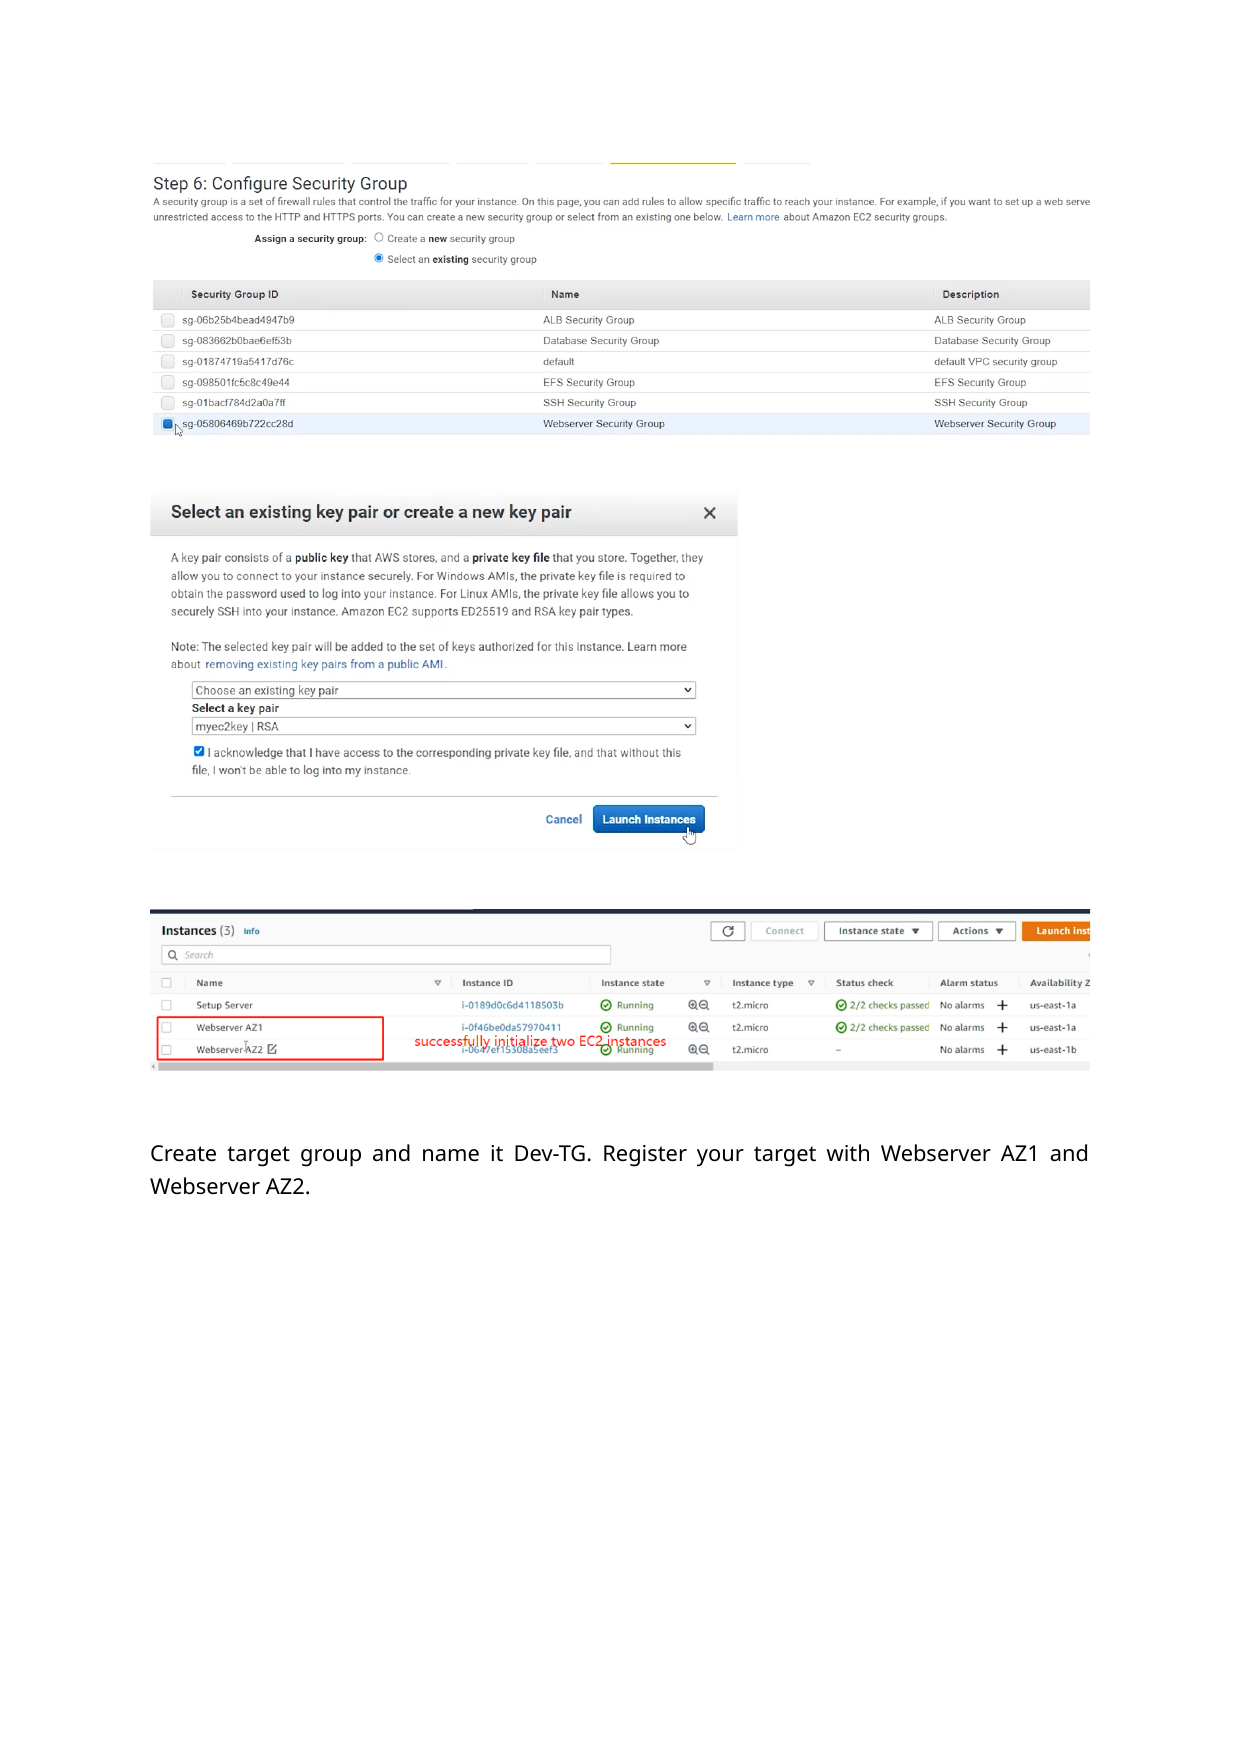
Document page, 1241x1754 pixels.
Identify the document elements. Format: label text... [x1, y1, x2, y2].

picture [150, 162, 1091, 455]
picture [150, 909, 1091, 1071]
picture [150, 487, 738, 850]
text Create target group and name it Dev-TG. Register your target with Webserver AZ1 and Webserver AZ2. [150, 1137, 1090, 1202]
